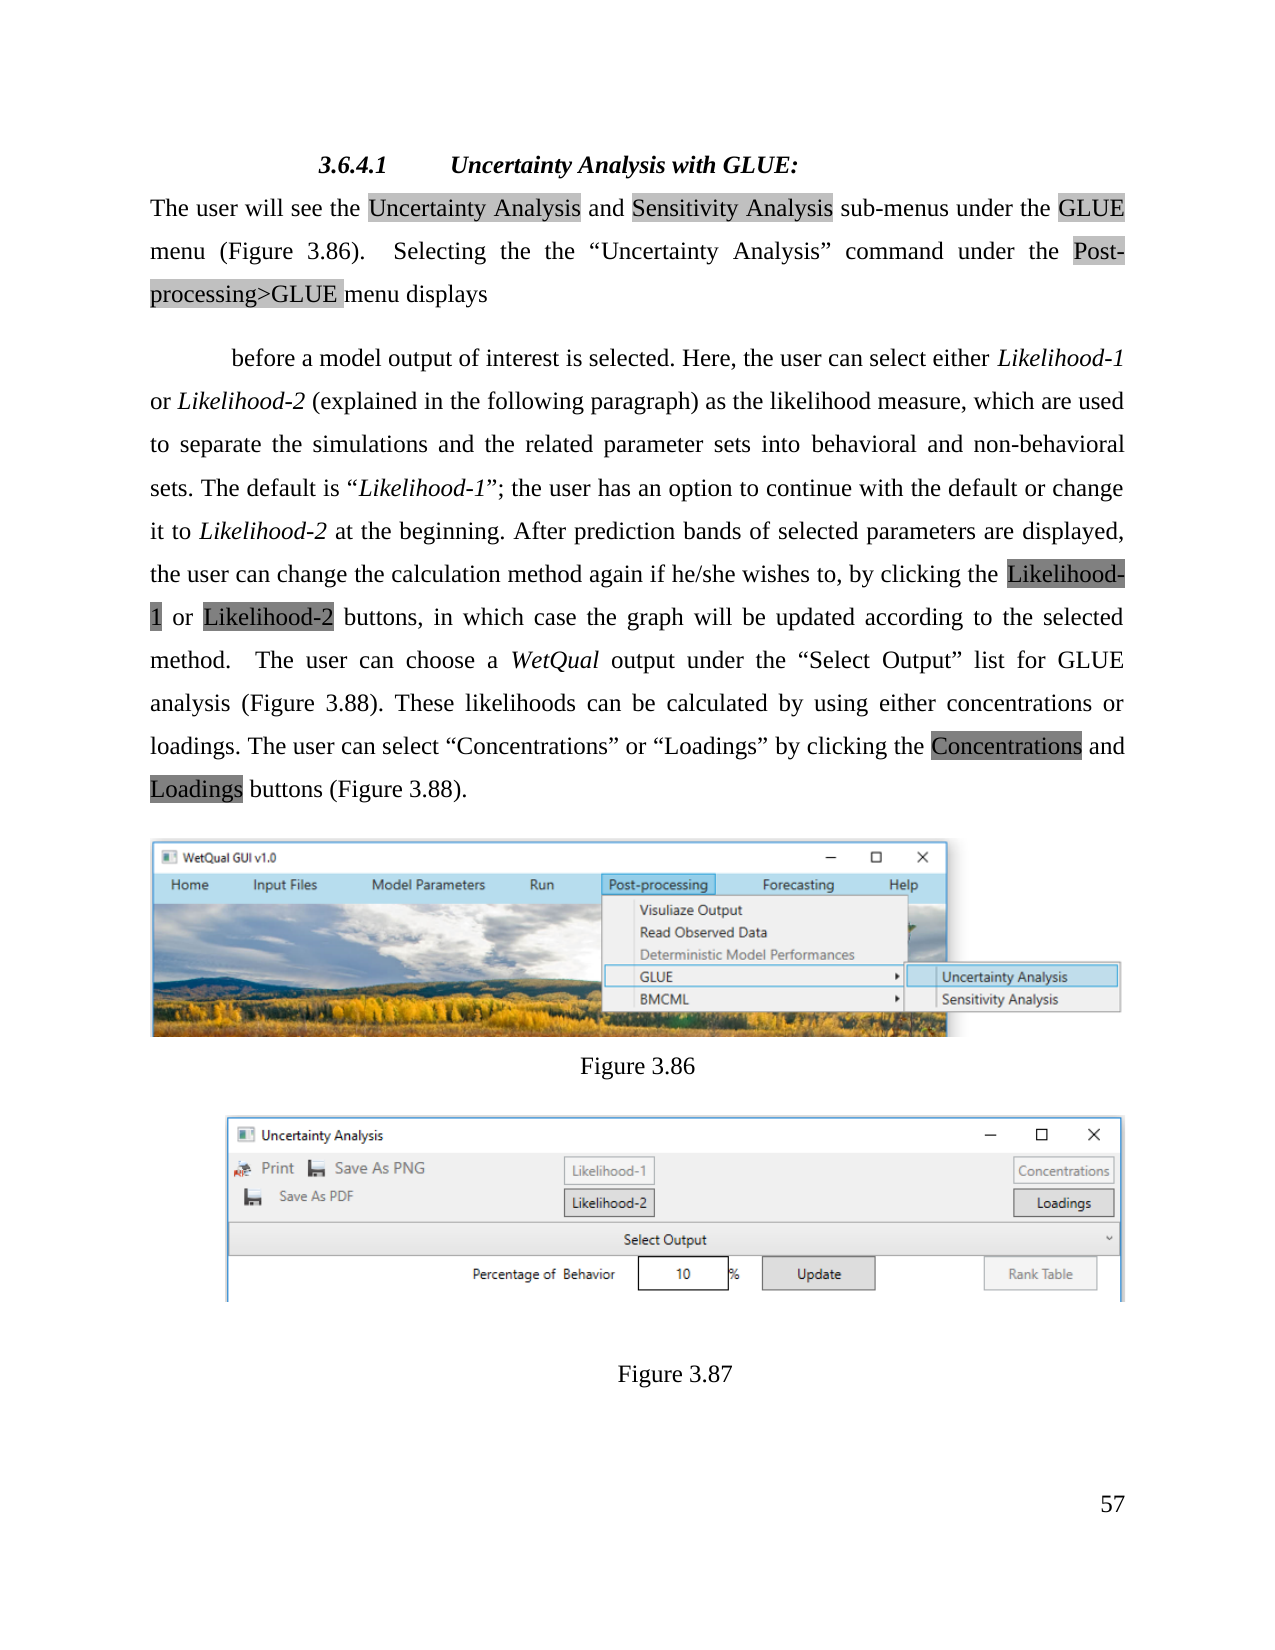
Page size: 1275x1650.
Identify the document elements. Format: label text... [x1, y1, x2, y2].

subtitle Uncertainty Analysis with GLUE: [244, 150, 1125, 179]
picture [150, 838, 1125, 1037]
picture [225, 1115, 1125, 1302]
